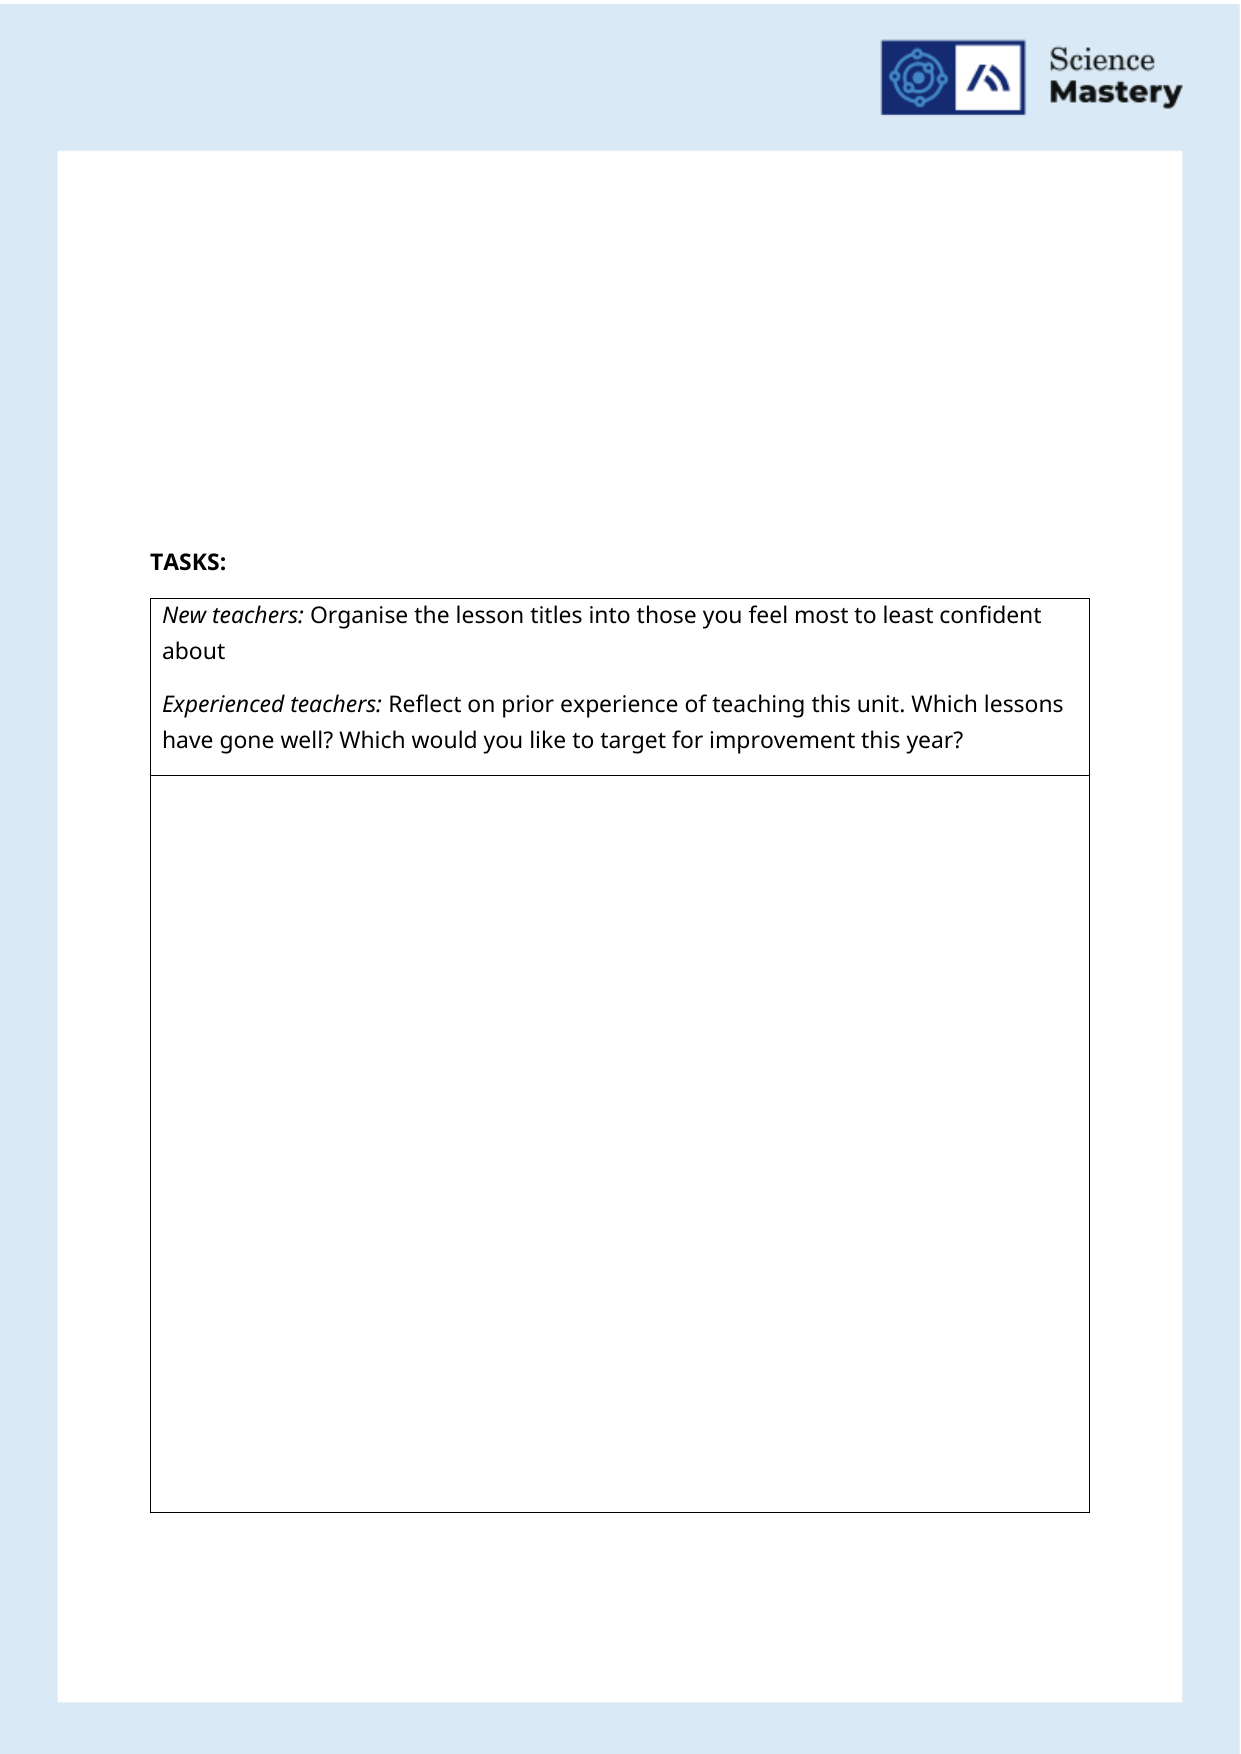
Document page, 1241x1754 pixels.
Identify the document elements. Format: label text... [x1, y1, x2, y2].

table_cell [151, 776, 1089, 1512]
text TASKS: [150, 545, 1090, 577]
table_header New teachers: Organise the lesson titles into those you feel most to least confident about Experienced teachers: Reflect on prior experience of teaching this unit. Which lessons have gone well? Which would you like to target for improvement this year? [151, 599, 1089, 775]
